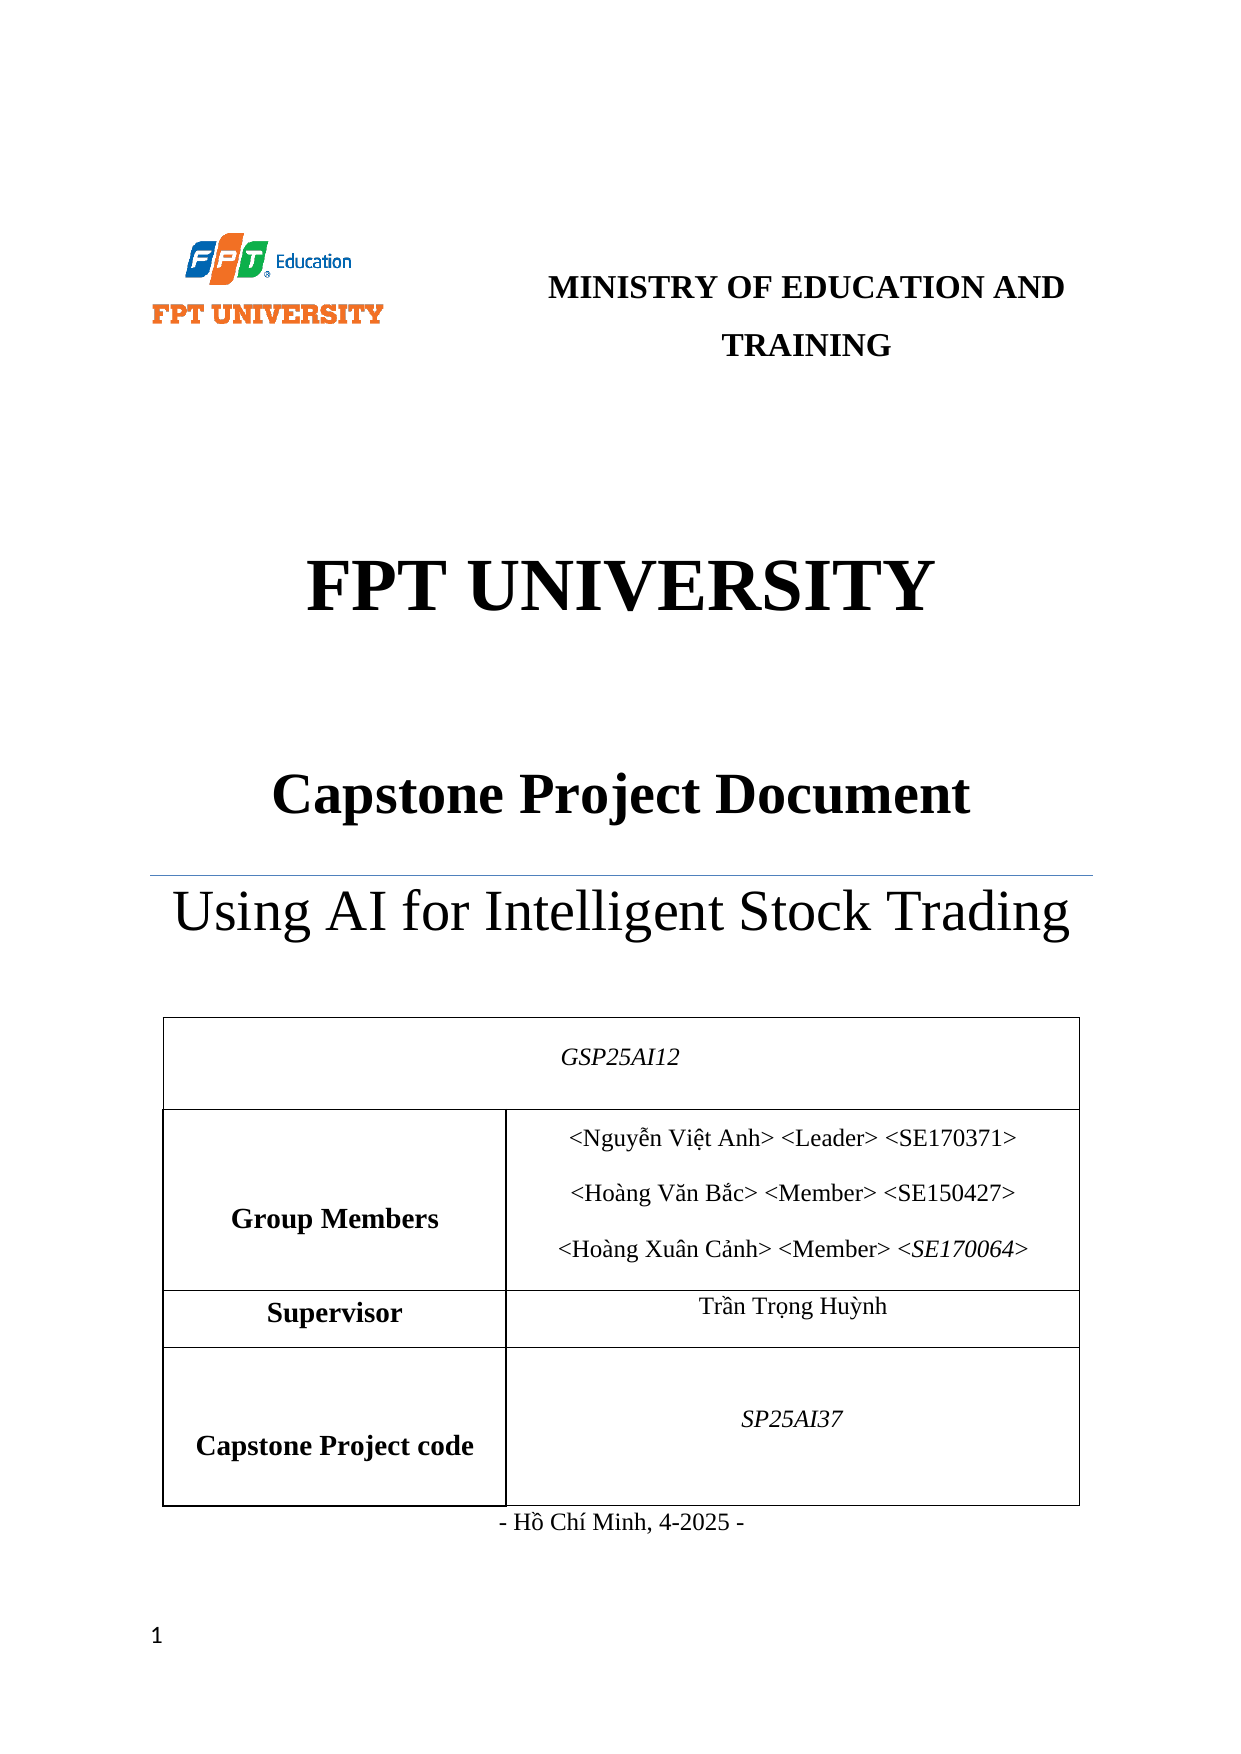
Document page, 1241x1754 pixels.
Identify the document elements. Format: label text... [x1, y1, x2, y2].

table_cell Capstone Project Document [150, 725, 1093, 875]
table_cell <Nguyễn Việt Anh> <Leader> <SE170371> <Hoàng Văn Bắc> <Member> <SE150427> <Hoàng Xuân Cảnh> <Member> <SE170064> [507, 1110, 1079, 1289]
table_cell Capstone Project code [164, 1348, 505, 1505]
table_cell Group Members [164, 1110, 505, 1289]
picture [152, 233, 384, 324]
text - Hồ Chí Minh, 4-2025 - [150, 1507, 1093, 1535]
table_header MINISTRY OF EDUCATION AND TRAINING [498, 210, 1116, 377]
table_cell SP25AI37 [507, 1348, 1079, 1505]
table_cell Using AI for Intelligent Stock Trading [150, 876, 1093, 957]
table_header FPT UNIVERSITY [150, 497, 1093, 725]
table_header [141, 210, 498, 377]
table_cell Trần Trọng Huỳnh [507, 1291, 1079, 1347]
table_header GSP25AI12 [164, 1018, 1079, 1109]
table_cell Supervisor [164, 1291, 505, 1347]
